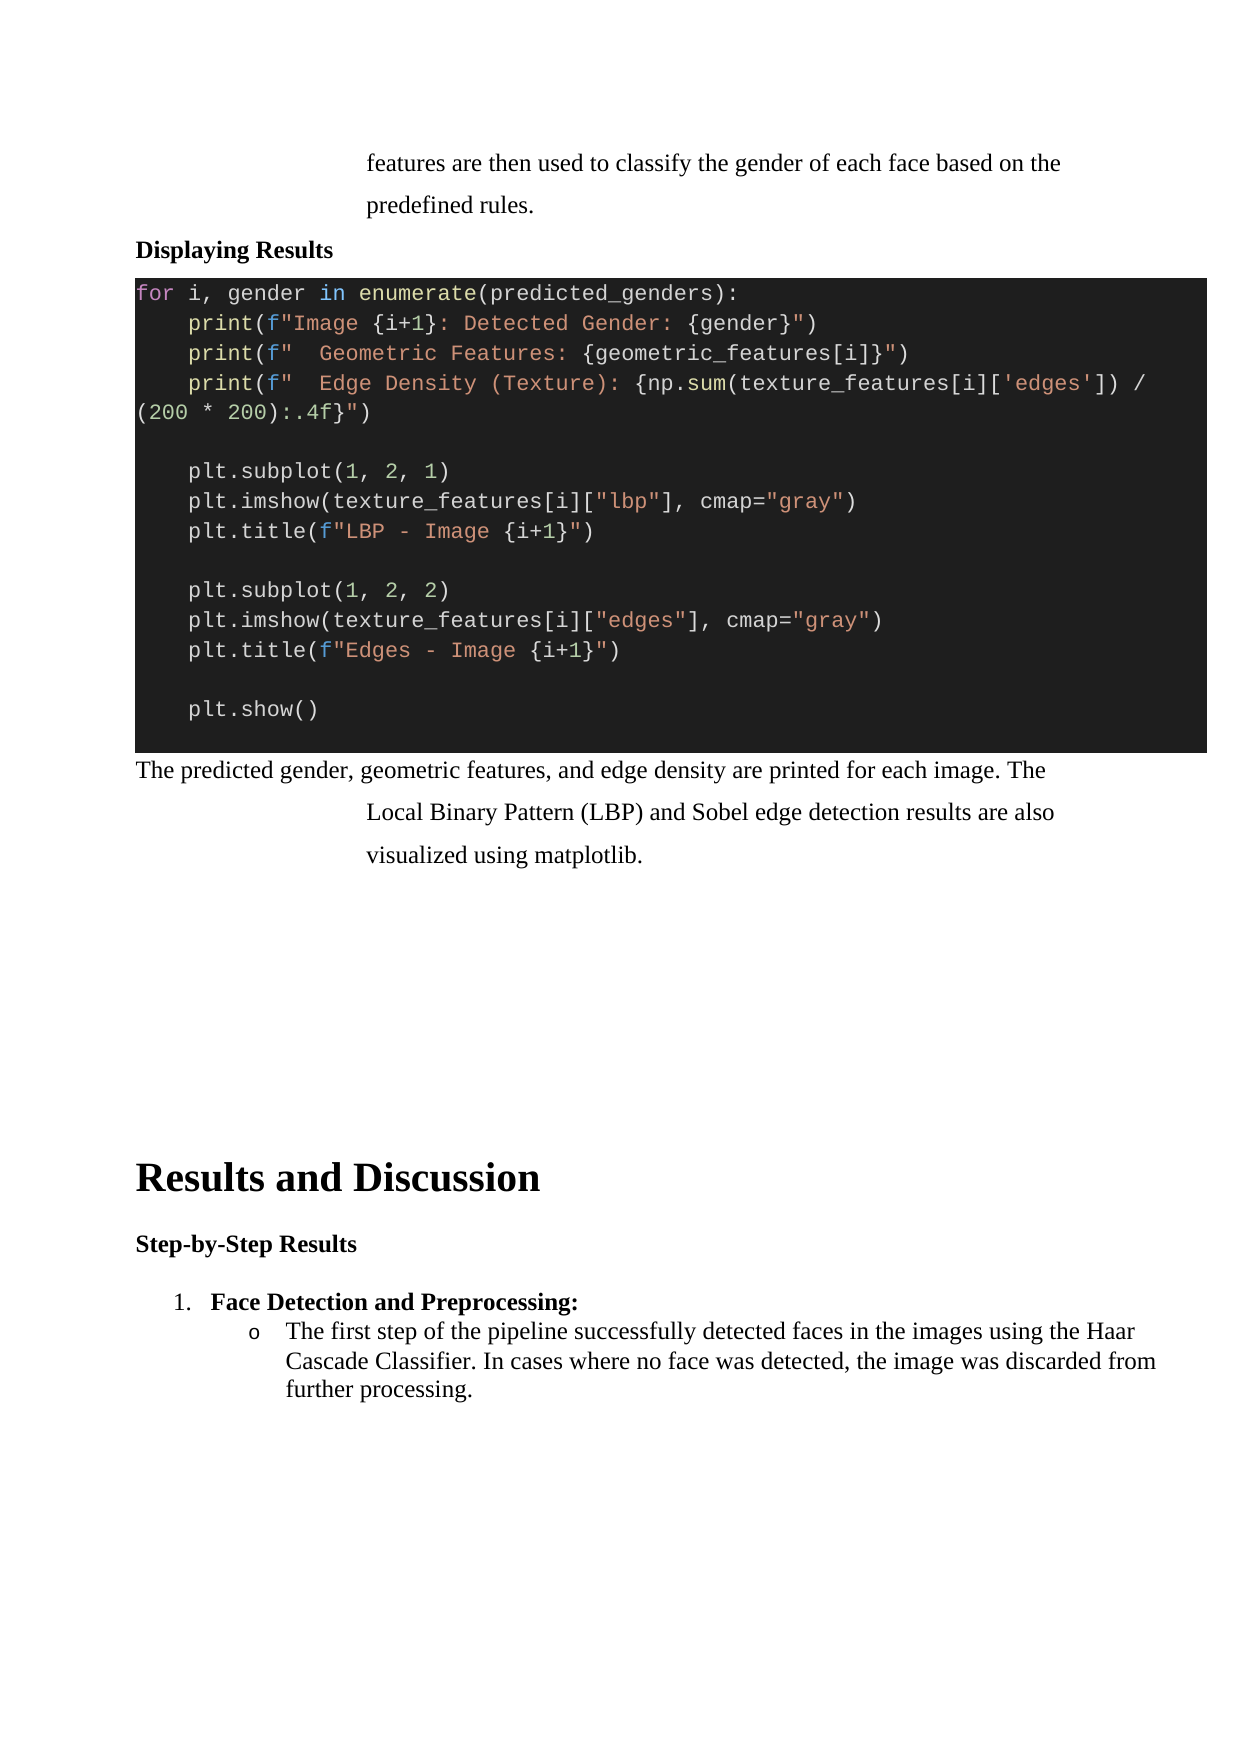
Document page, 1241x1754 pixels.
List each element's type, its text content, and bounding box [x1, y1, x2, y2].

list The first step of the pipeline successfully detected faces in the images using the Haar Cascade Classifier. In cases where no face was detected, the image was discarded from further processing. [248, 1316, 1207, 1403]
text plt.imshow(texture_features[i]["lbp"], cmap="gray") [135, 486, 1207, 515]
text print(f"Image {i+1}: Detected Gender: {gender}") [135, 307, 1207, 337]
text for i, gender in enumerate(predicted_genders): [135, 278, 1207, 307]
text print(f" Edge Density (Texture): {np.sum(texture_features[i]['edges']) / (200 * 200):.4f}") [135, 367, 1207, 426]
text plt.title(f"Edges - Image {i+1}") [135, 634, 1207, 664]
title Displaying Results [135, 235, 1062, 264]
title The predicted gender, geometric features, and edge density are printed for each image. The Local Binary Pattern (LBP) and Sobel edge detection results are also visualized using matplotlib. [135, 755, 1062, 869]
text plt.subplot(1, 2, 2) [135, 574, 1207, 604]
text print(f" Geometric Features: {geometric_features[i]}") [135, 337, 1207, 367]
list Face Detection and Preprocessing: [173, 1287, 1207, 1316]
text Results and Discussion [135, 1152, 1207, 1200]
text Step-by-Step Results [135, 1229, 1207, 1258]
text plt.title(f"LBP - Image {i+1}") [135, 515, 1207, 545]
text plt.imshow(texture_features[i]["edges"], cmap="gray") [135, 604, 1207, 634]
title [135, 148, 1062, 219]
text plt.show() [135, 693, 1207, 723]
text plt.subplot(1, 2, 1) [135, 456, 1207, 486]
